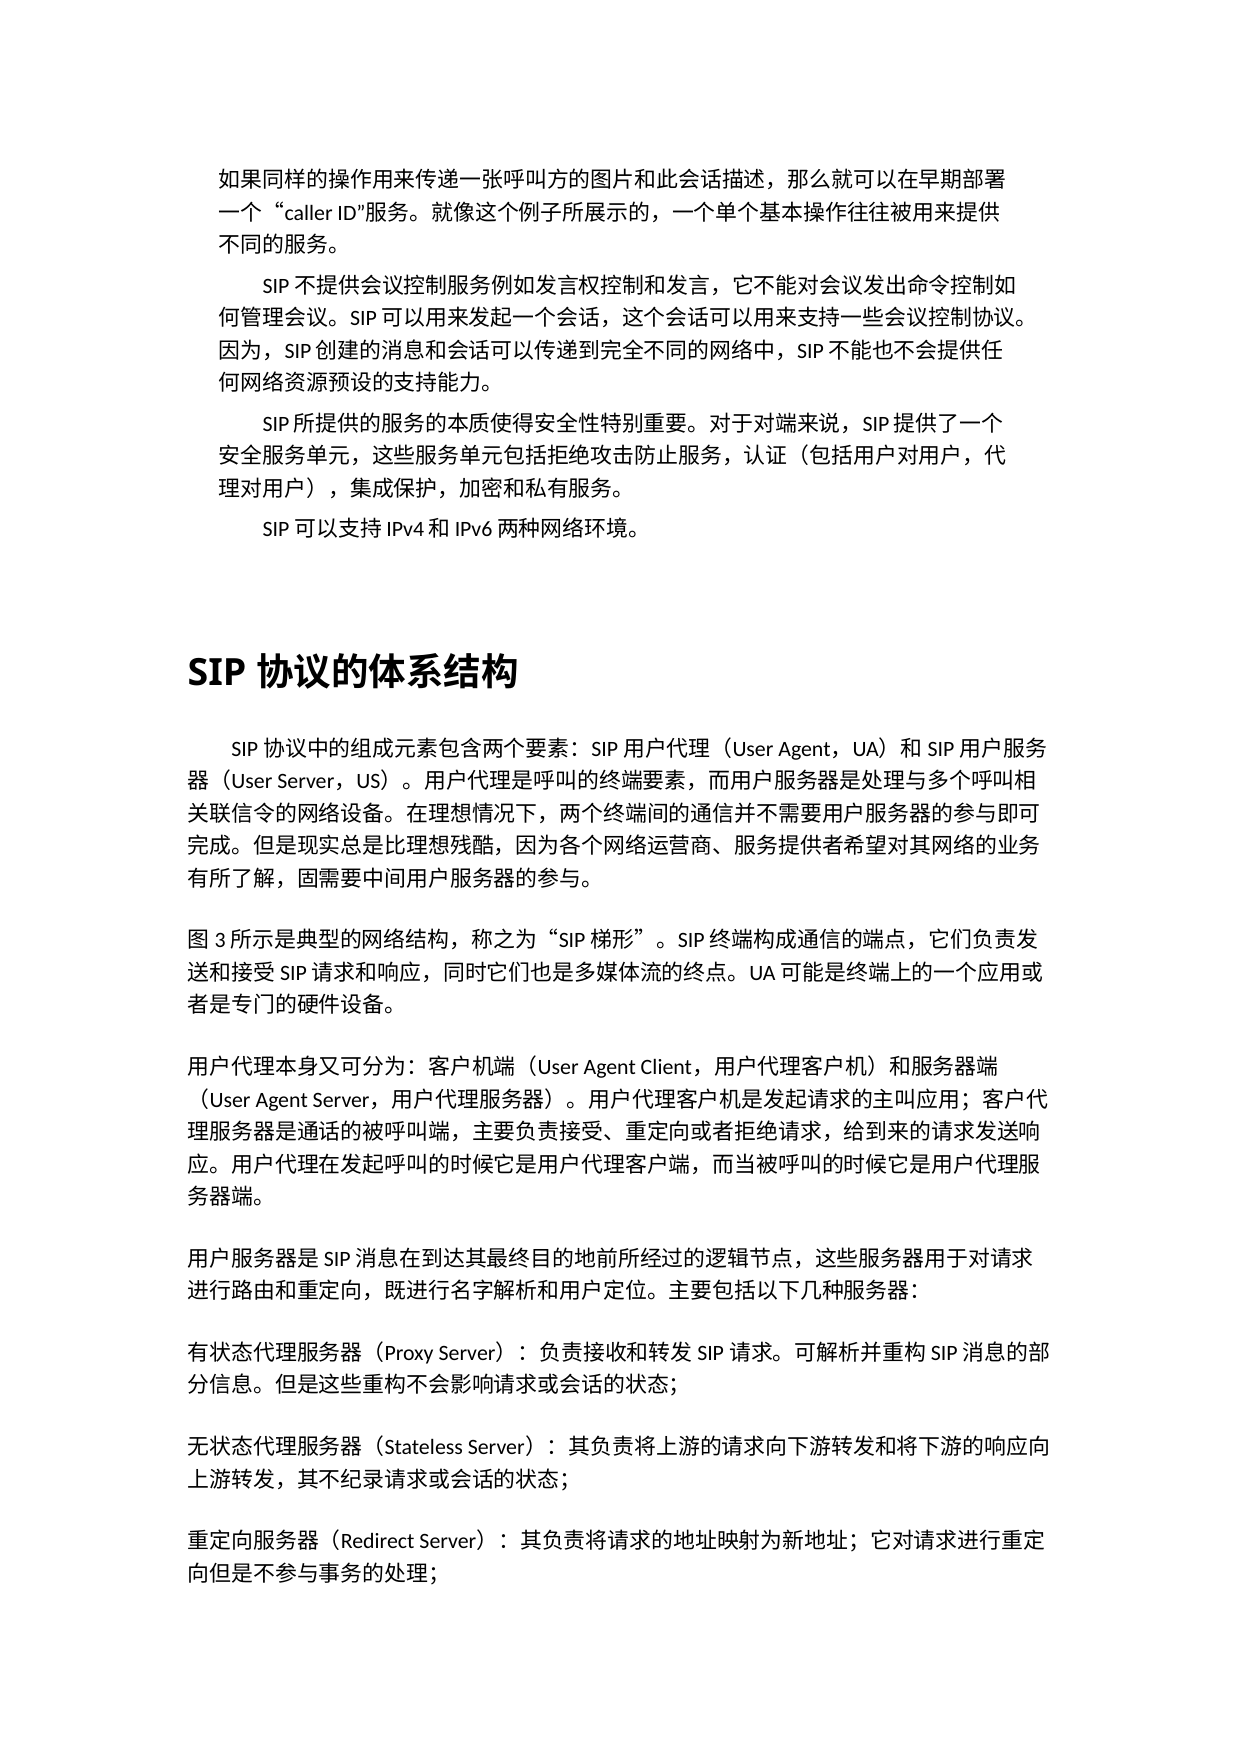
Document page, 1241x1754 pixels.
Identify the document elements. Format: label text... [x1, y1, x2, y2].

text 图 3 所示是典型的网络结构，称之为“SIP 梯形”。SIP 终端构成通信的端点，它们负责发送和接受 SIP 请求和响应，同时它们也是多媒体流的终点。UA 可能是终端上的一个应用或者是专门的硬件设备。 [187, 922, 1053, 1019]
text 有状态代理服务器（Proxy Server）：负责接收和转发 SIP 请求。可解析并重构 SIP 消息的部分信息。但是这些重构不会影响请求或会话的状态； [187, 1334, 1053, 1399]
subtitle SIP 协议的体系结构 [187, 636, 1053, 701]
text SIP 协议中的组成元素包含两个要素：SIP 用户代理（User Agent，UA）和 SIP 用户服务器（User Server，US）。用户代理是呼叫的终端要素，而用户服务器是处理与多个呼叫相关联信令的网络设备。在理想情况下，两个终端间的通信并不需要用户服务器的参与即可完成。但是现实总是比理想残酷，因为各个网络运营商、服务提供者希望对其网络的业务有所了解，固需要中间用户服务器的参与。 [187, 730, 1053, 893]
text SIP 不提供会议控制服务例如发言权控制和发言，它不能对会议发出命令控制如何管理会议。SIP可以用来发起一个会话，这个会话可以用来支持一些会议控制协议。因为，SIP创建的消息和会话可以传递到完全不同的网络中，SIP不能也不会提供任何网络资源预设的支持能力。 [219, 267, 1021, 397]
text 无状态代理服务器（Stateless Server）：其负责将上游的请求向下游转发和将下游的响应向上游转发，其不纪录请求或会话的状态； [187, 1429, 1053, 1494]
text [219, 162, 1021, 259]
text SIP所提供的服务的本质使得安全性特别重要。对于对端来说，SIP提供了一个安全服务单元，这些服务单元包括拒绝攻击防止服务，认证（包括用户对用户，代理对用户），集成保护，加密和私有服务。 [219, 405, 1021, 503]
text 用户代理本身又可分为：客户机端（User Agent Client，用户代理客户机）和服务器端（User Agent Server，用户代理服务器）。用户代理客户机是发起请求的主叫应用；客户代理服务器是通话的被呼叫端，主要负责接受、重定向或者拒绝请求，给到来的请求发送响应。用户代理在发起呼叫的时候它是用户代理客户端，而当被呼叫的时候它是用户代理服务器端。 [187, 1049, 1053, 1211]
text 重定向服务器（Redirect Server）：其负责将请求的地址映射为新地址；它对请求进行重定向但是不参与事务的处理； [187, 1523, 1053, 1588]
text 用户服务器是 SIP 消息在到达其最终目的地前所经过的逻辑节点，这些服务器用于对请求进行路由和重定向，既进行名字解析和用户定位。主要包括以下几种服务器： [187, 1240, 1053, 1305]
text SIP 可以支持IPv4和IPv6两种网络环境。 [219, 511, 1021, 543]
